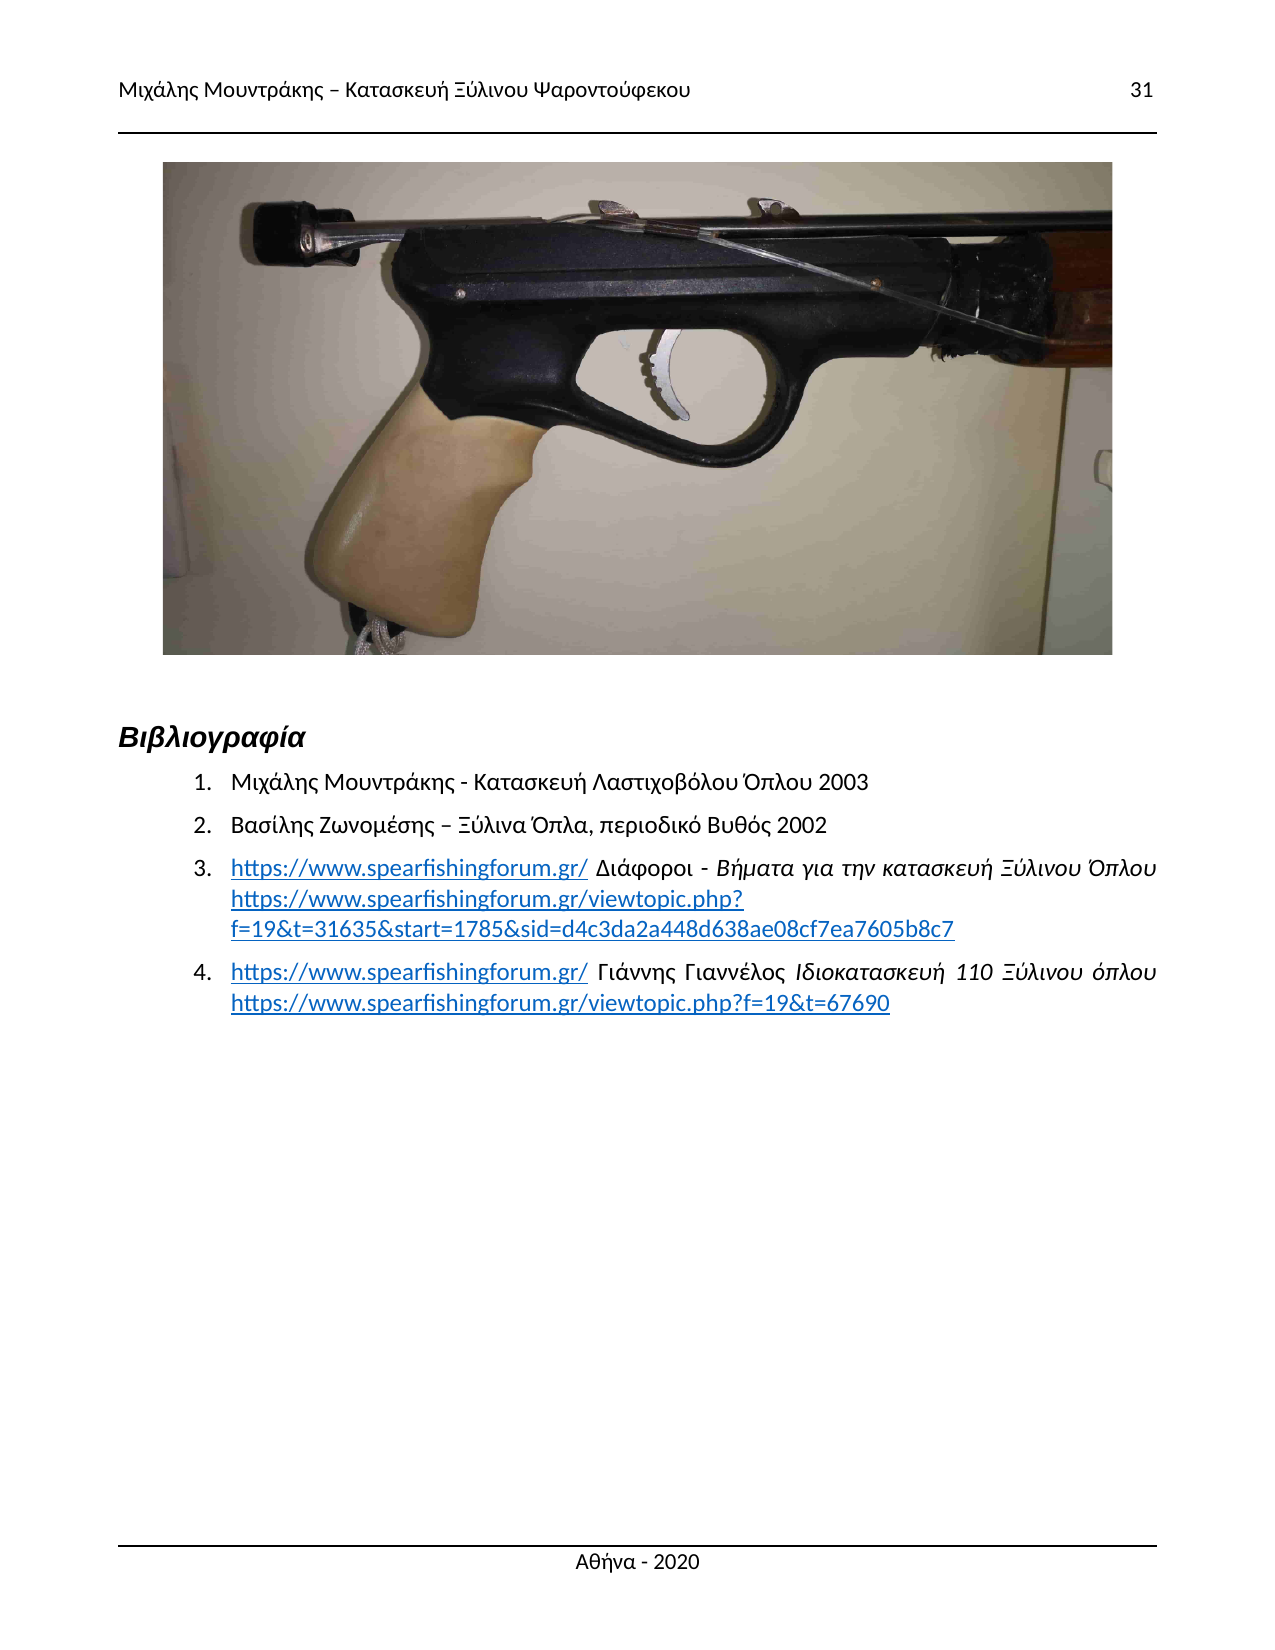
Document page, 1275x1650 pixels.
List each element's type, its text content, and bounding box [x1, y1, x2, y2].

picture [162, 162, 1113, 655]
list https://www.spearfishingforum.gr/ Διάφοροι - Βήματα για την κατασκευή Ξύλινου Όπλου https://www.spearfishingforum.gr/viewtopic.php?f=19&t=31635&start=1785&sid=d4c3da2a448d638ae08cf7ea7605b8c7 [193, 852, 1157, 944]
list Βασίλης Ζωνομέσης – Ξύλινα Όπλα, περιοδικό Βυθός 2002 [193, 809, 1157, 840]
list Μιχάλης Μουντράκης - Κατασκευή Λαστιχοβόλου Όπλου 2003 [193, 766, 1157, 797]
list https://www.spearfishingforum.gr/ Γιάννης Γιαννέλος Ιδιοκατασκευή 110 Ξύλινου όπλου https://www.spearfishingforum.gr/viewtopic.php?f=19&t=67690 [193, 957, 1157, 1018]
subtitle Βιβλιογραφία [118, 720, 1157, 754]
